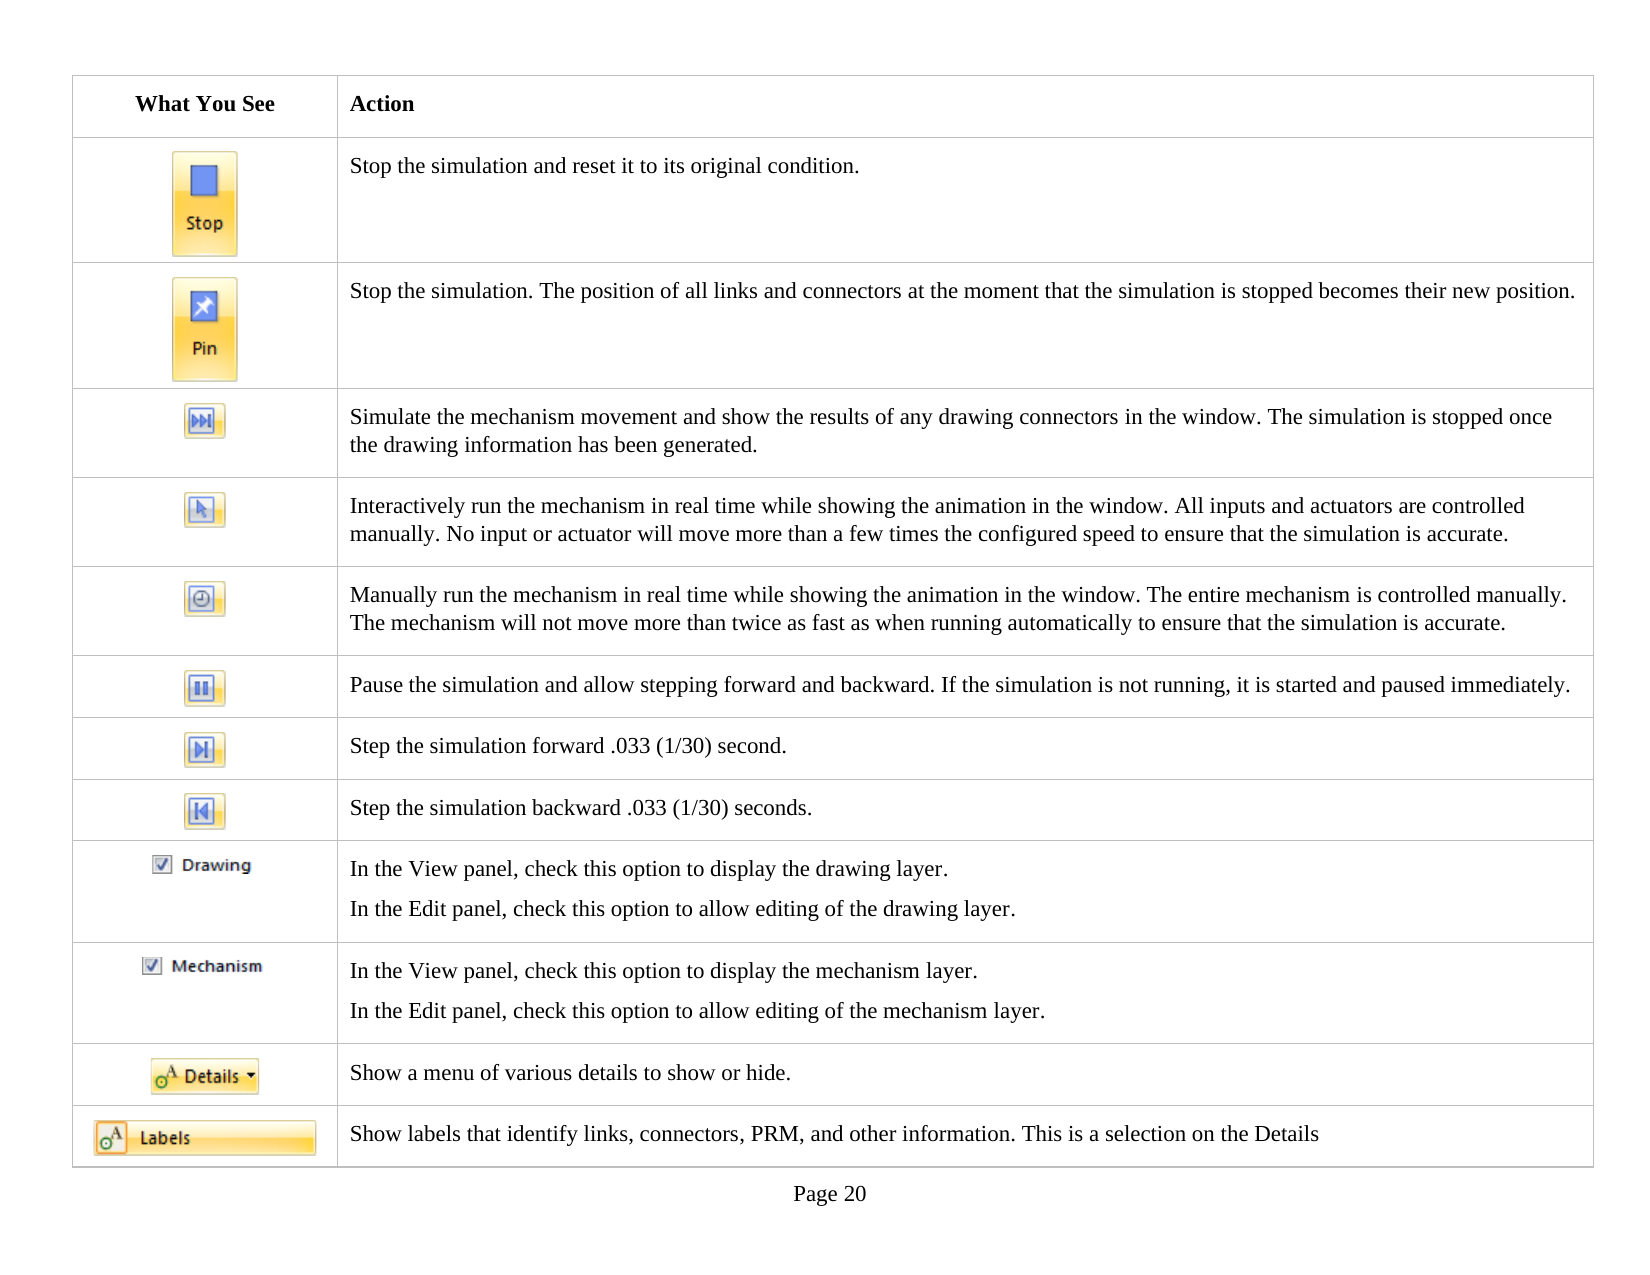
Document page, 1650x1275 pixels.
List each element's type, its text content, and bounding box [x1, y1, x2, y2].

table_cell [73, 656, 337, 717]
picture [184, 670, 226, 707]
table_cell Manually run the mechanism in real time while showing the animation in the window. The entire mechanism is controlled manually. The mechanism will not move more than twice as fast as when running automatically to ensure that the simulation is accurate. [338, 567, 1593, 655]
table_cell Stop the simulation. The position of all links and connectors at the moment that the simulation is stopped becomes their new position. [338, 263, 1593, 388]
picture [184, 581, 226, 617]
picture [184, 793, 226, 830]
picture [142, 957, 268, 975]
table_cell Interactively run the mechanism in real time while showing the animation in the window. All inputs and actuators are controlled manually. No input or actuator will move more than a few times the configured speed to ensure that the simulation is accurate. [338, 478, 1593, 566]
table_cell Stop the simulation and reset it to its original condition. [338, 138, 1593, 262]
table_cell Simulate the mechanism movement and show the results of any drawing connectors in the window. The simulation is stopped once the drawing information has been generated. [338, 389, 1593, 477]
table_cell Show a menu of various details to show or hide. [338, 1044, 1593, 1105]
table_cell [73, 1044, 337, 1105]
table_header What You See [73, 76, 337, 137]
picture [93, 1120, 317, 1156]
picture [172, 277, 238, 382]
table_cell Step the simulation backward .033 (1/30) seconds. [338, 780, 1593, 840]
table_cell [73, 567, 337, 655]
table_cell Step the simulation forward .033 (1/30) second. [338, 718, 1593, 778]
picture [152, 855, 258, 874]
table_cell Pause the simulation and allow stepping forward and backward. If the simulation is not running, it is started and paused immediately. [338, 656, 1593, 717]
table_cell [73, 718, 337, 778]
picture [184, 732, 226, 768]
picture [184, 403, 226, 439]
table_cell In the View panel, check this option to display the drawing layer. In the Edit panel, check this option to allow editing of the drawing layer. [338, 841, 1593, 942]
picture [172, 151, 238, 257]
table_cell [73, 1106, 337, 1166]
picture [184, 492, 226, 528]
table_cell In the View panel, check this option to display the mechanism layer. In the Edit panel, check this option to allow editing of the mechanism layer. [338, 943, 1593, 1043]
table_cell [73, 780, 337, 840]
table_cell Show labels that identify links, connectors, PRM, and other information. This is a selection on the Details [338, 1106, 1593, 1166]
table_cell [73, 841, 337, 942]
table_cell [73, 263, 337, 388]
table_cell [73, 478, 337, 566]
picture [150, 1058, 260, 1095]
table_cell [73, 943, 337, 1043]
table_header Action [338, 76, 1593, 137]
table_cell [73, 138, 337, 262]
table_cell [73, 389, 337, 477]
